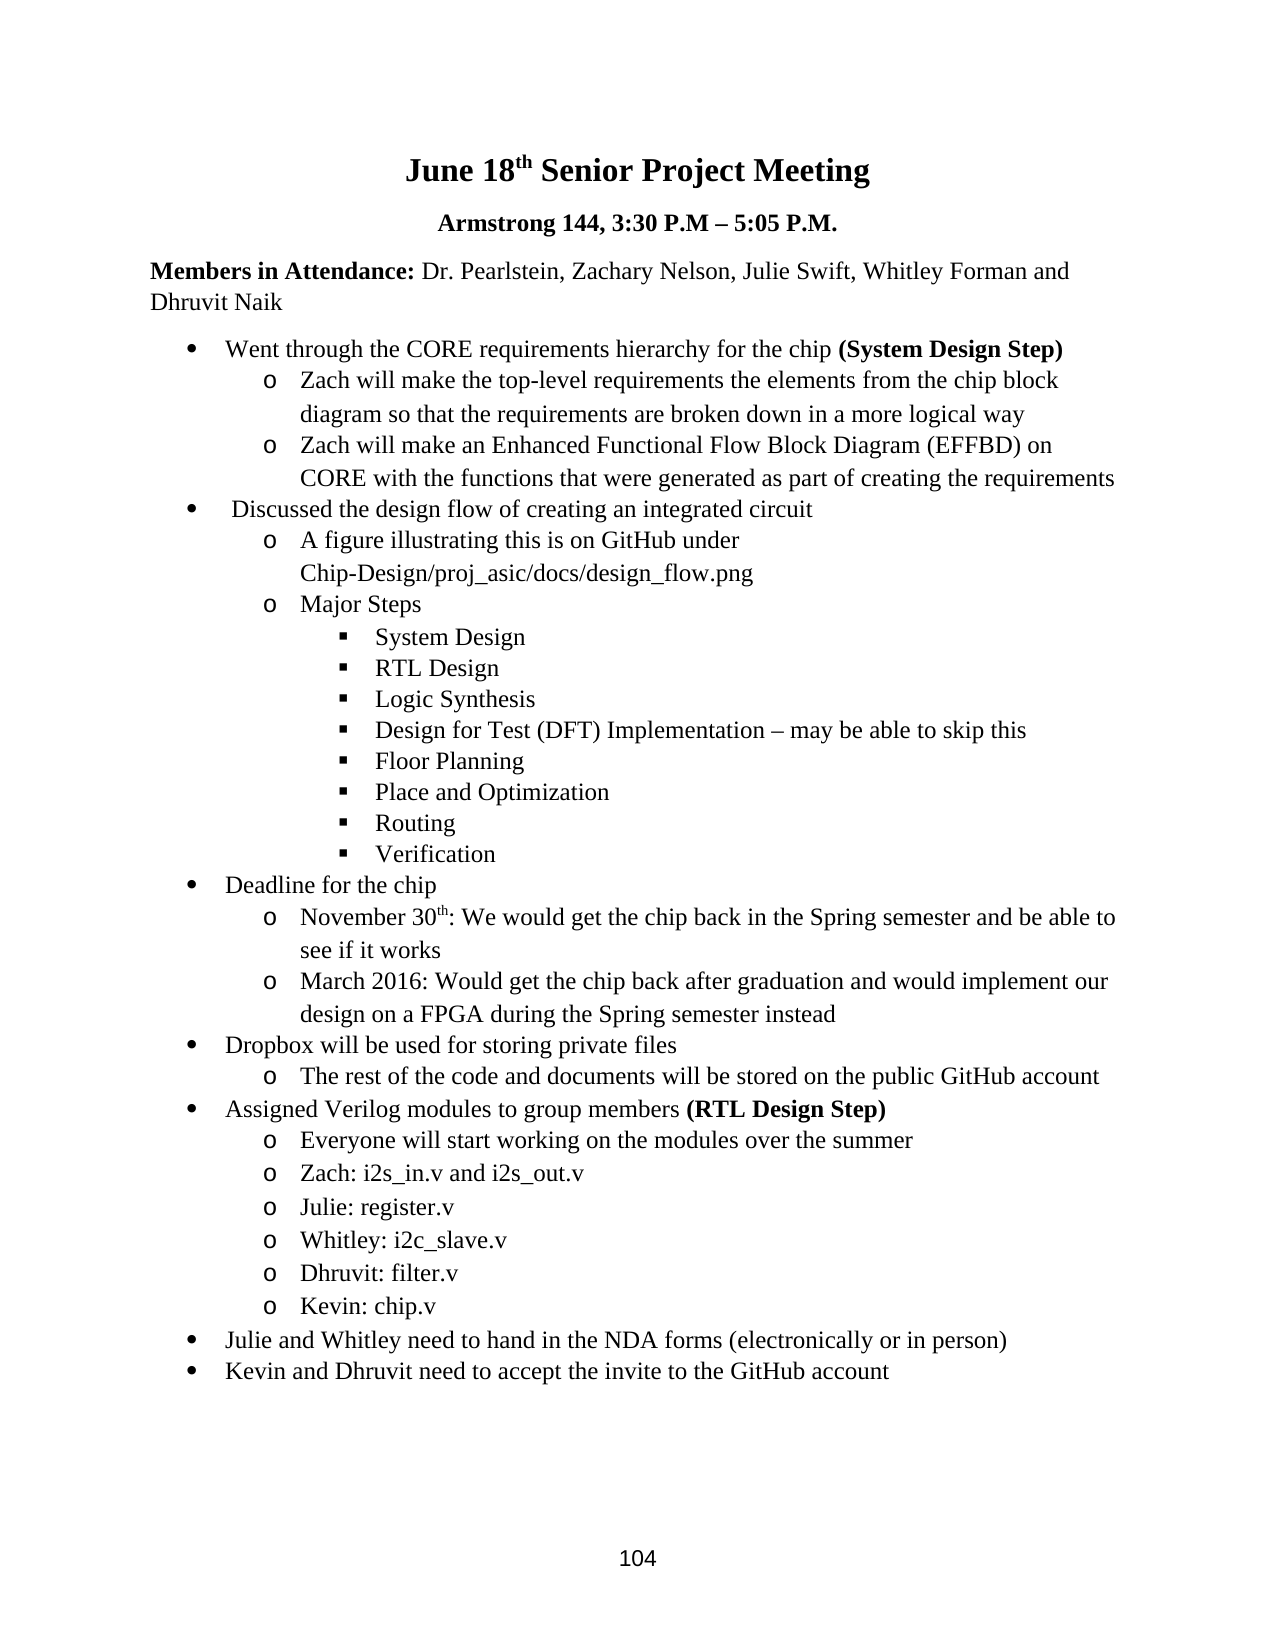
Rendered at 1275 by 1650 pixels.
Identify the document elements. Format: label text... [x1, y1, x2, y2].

list Floor Planning [337, 746, 1125, 775]
text Armstrong 144, 3:30 P.M – 5:05 P.M. [150, 208, 1125, 237]
list Kevin and Dhruvit need to accept the invite to the GitHub account [187, 1356, 1125, 1384]
list Everyone will start working on the modules over the summer [262, 1125, 1125, 1156]
list Julie and Whitley need to hand in the NDA forms (electronically or in person) [187, 1325, 1125, 1353]
list Major Steps [262, 589, 1125, 620]
list March 2016: Would get the chip back after graduation and would implement our design on a FPGA during the Spring semester instead [262, 966, 1125, 1028]
list Design for Test (DFT) Implementation – may be able to skip this [337, 715, 1125, 744]
list Zach will make the top-level requirements the elements from the chip block diagram so that the requirements are broken down in a more logical way [262, 366, 1125, 427]
list Assigned Verilog modules to group members (RTL Design Step) [187, 1094, 1125, 1123]
list Zach: i2s_in.v and i2s_out.v [262, 1158, 1125, 1189]
list RTL Design [337, 653, 1125, 682]
list November 30th: We would get the chip back in the Spring semester and be able to see if it works [262, 902, 1125, 963]
list Dhruvit: filter.v [262, 1258, 1125, 1289]
list The rest of the code and documents will be stored on the public GitHub account [262, 1061, 1125, 1092]
list Zach will make an Enhanced Functional Flow Block Diagram (EFFBD) on CORE with the functions that were generated as part of creating the requirements [262, 430, 1125, 492]
list Discussed the design flow of creating an integrated circuit [187, 494, 1125, 523]
list Went through the CORE requirements hierarchy for the chip (System Design Step) [187, 334, 1125, 363]
list Dropbox will be used for storing private files [187, 1030, 1125, 1059]
text Members in Attendance: Dr. Pearlstein, Zachary Nelson, Julie Swift, Whitley Forman and Dhruvit Naik [150, 256, 1125, 316]
text June 18th Senior Project Meeting [150, 150, 1125, 188]
list A figure illustrating this is on GitHub under Chip-Design/proj_asic/docs/design_flow.png [262, 525, 1125, 587]
list Julie: register.v [262, 1192, 1125, 1223]
list Place and Optimization [337, 777, 1125, 806]
list Logic Synthesis [337, 684, 1125, 713]
list Deadline for the chip [187, 871, 1125, 899]
list Kevin: chip.v [262, 1291, 1125, 1322]
list System Design [337, 622, 1125, 651]
list Routing [337, 808, 1125, 837]
list Whitley: i2c_slave.v [262, 1225, 1125, 1256]
list Verification [337, 839, 1125, 868]
